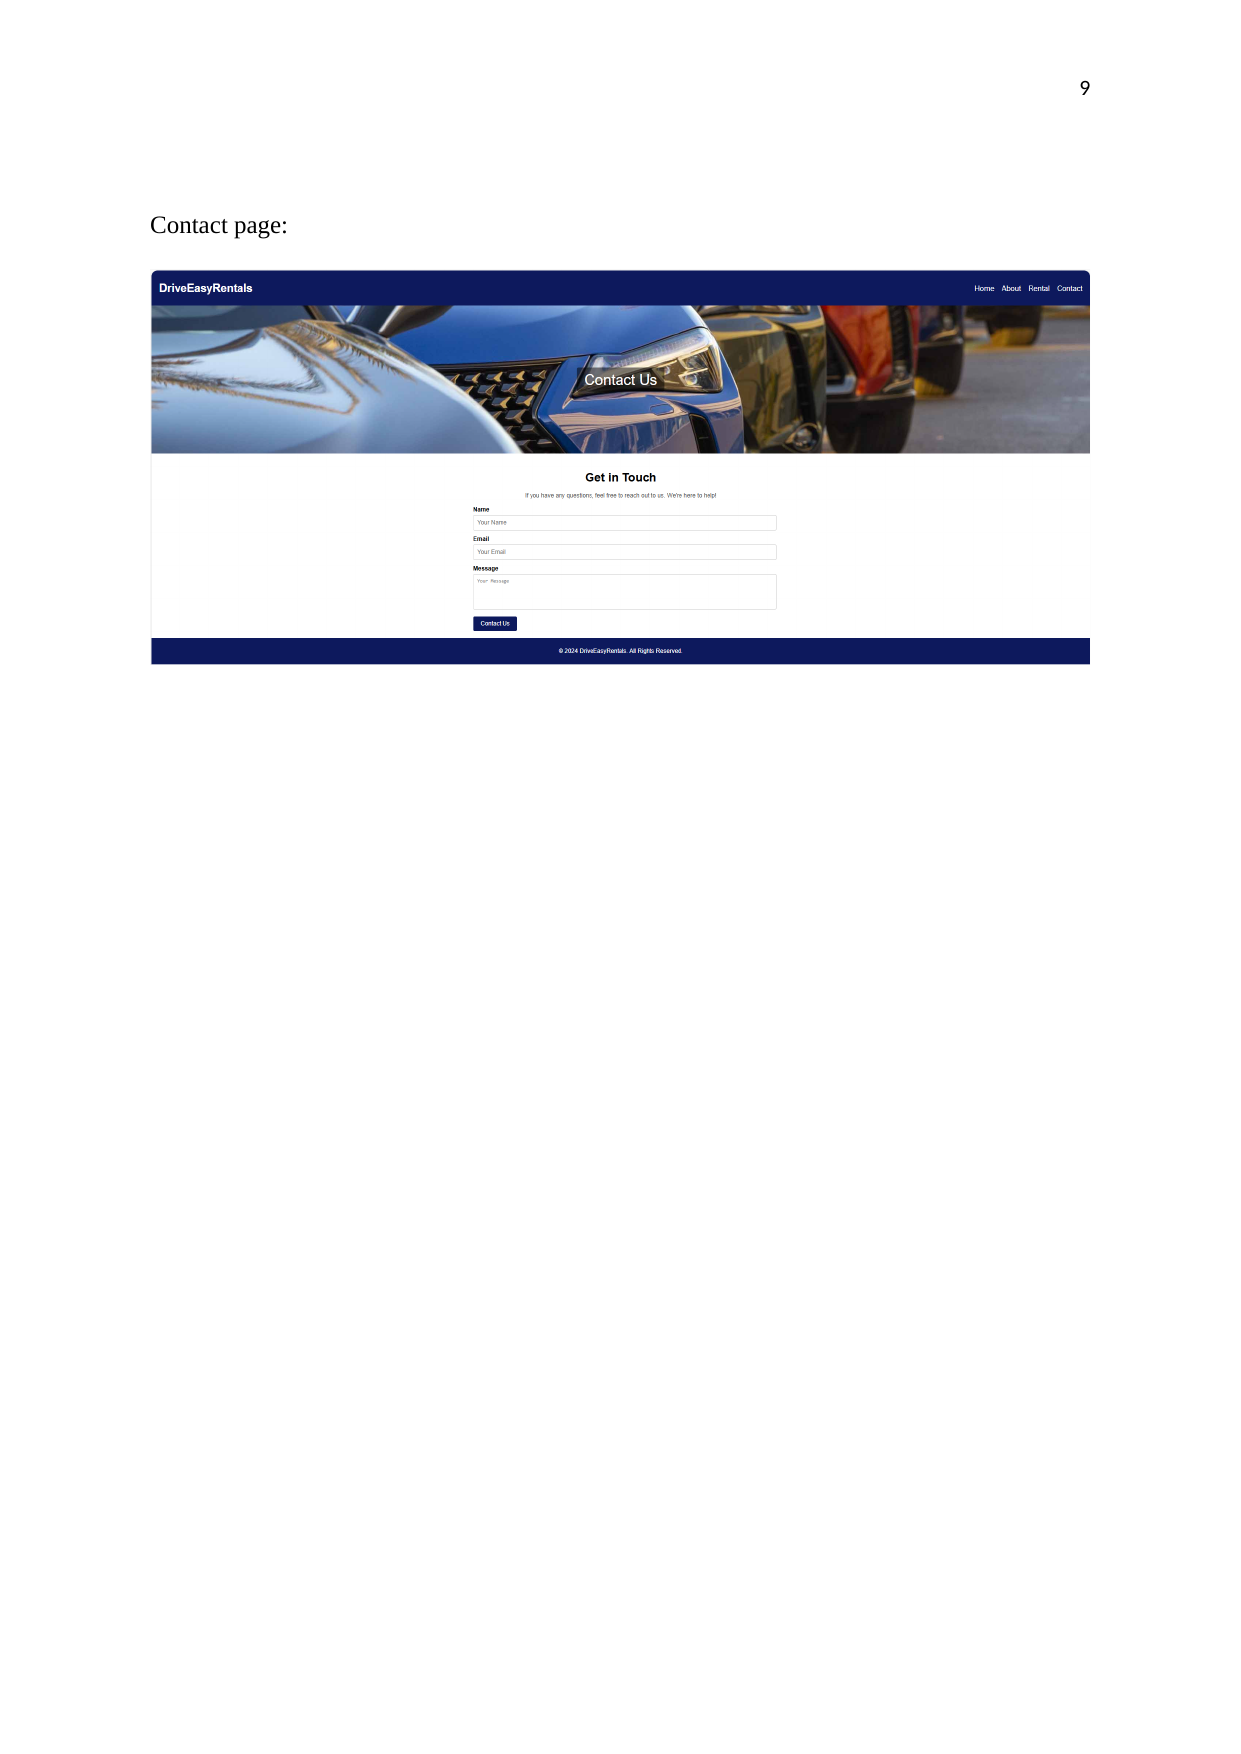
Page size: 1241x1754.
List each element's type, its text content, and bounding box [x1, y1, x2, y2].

picture [150, 269, 1091, 665]
text Contact page: [150, 210, 1090, 238]
